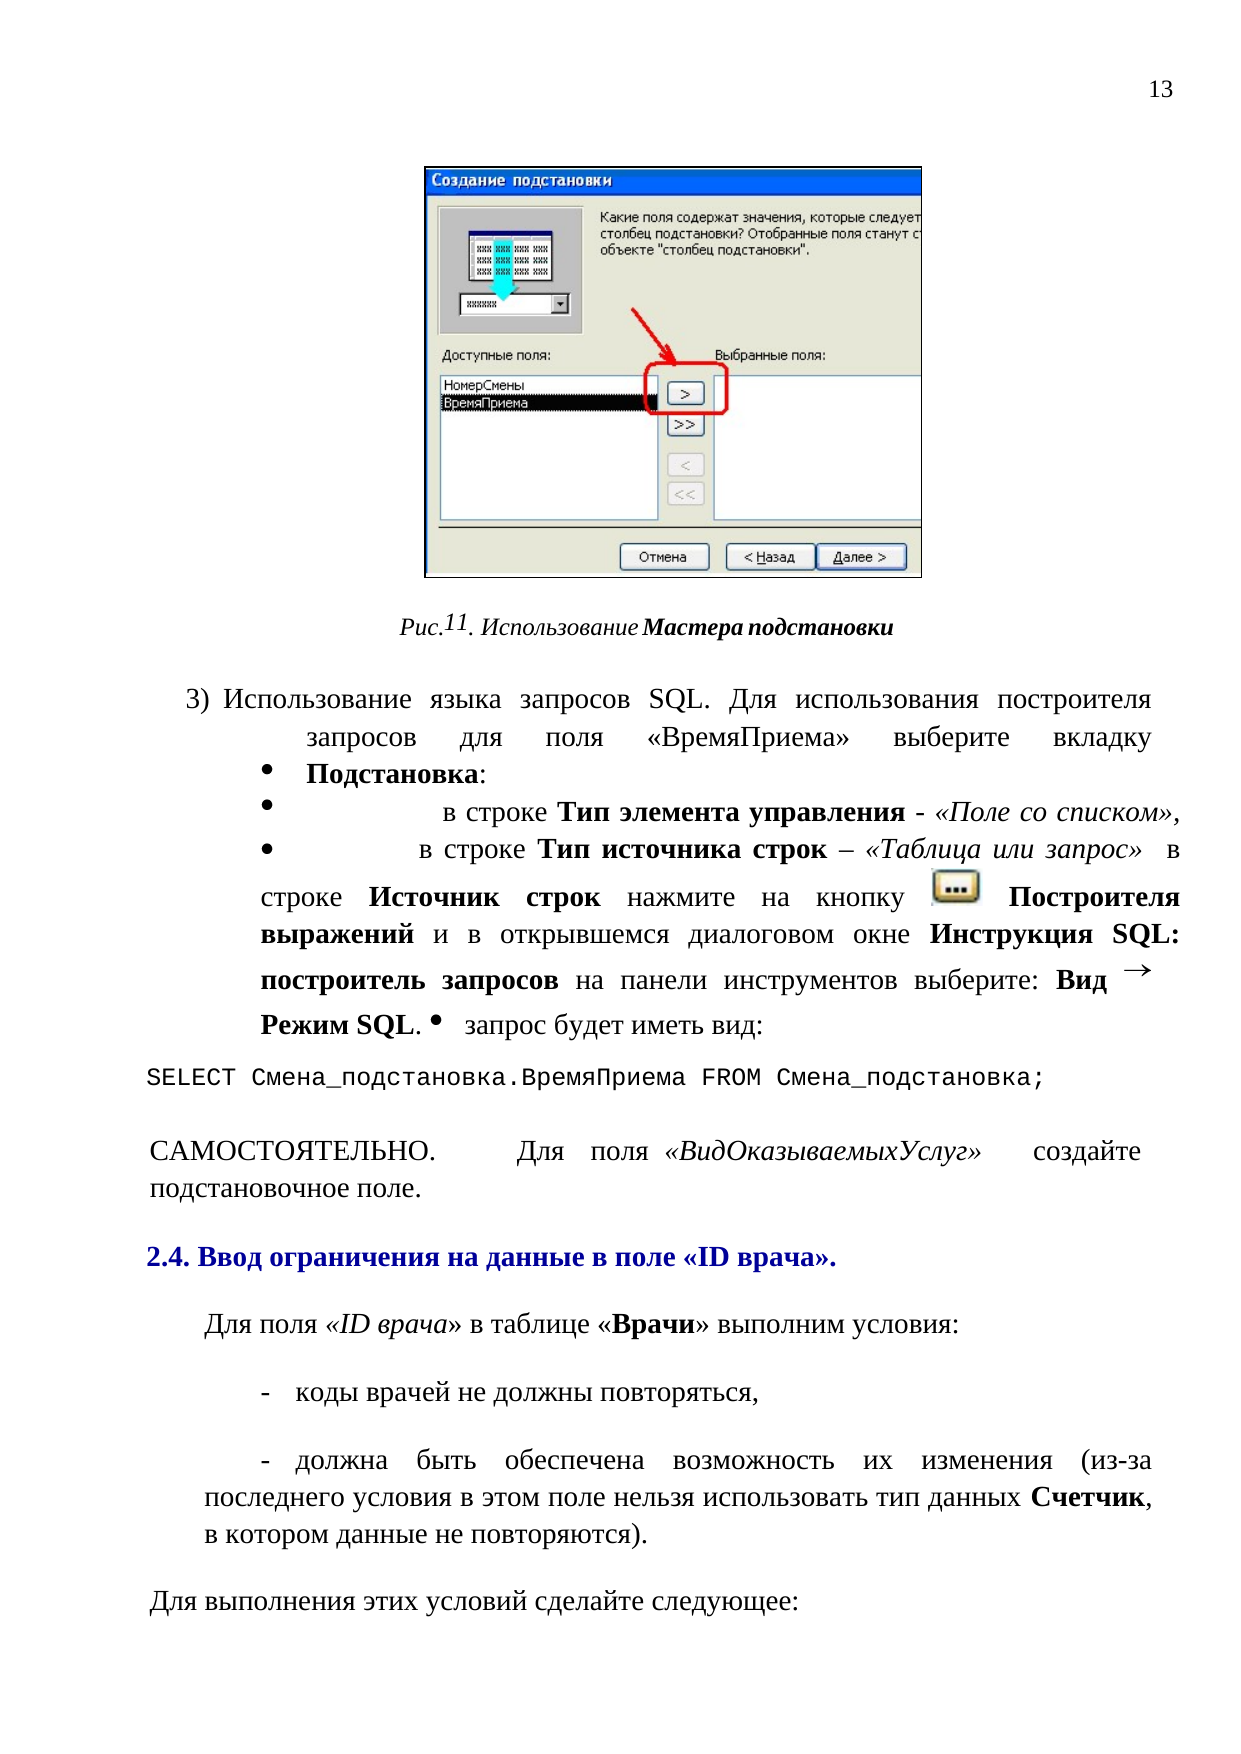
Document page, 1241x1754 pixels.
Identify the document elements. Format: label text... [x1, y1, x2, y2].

picture [931, 868, 983, 906]
list Использование языка запросов SQL. Для использования построителя запросов для поля «ВремяПриема» выберите вкладку Подстановка: [185, 681, 1152, 789]
text SELECT Смена_подстановка.ВремяПриема FROM Смена_подстановка; [146, 1064, 1168, 1093]
text в строке Тип элемента управления - «Поле со списком», в строке Тип источника строк – «Таблица или запрос» в строке Источник строк нажмите на кнопку Построителя выражений и в открывшемся диалоговом окне Инструкция SQL: построитель запросов на панели инструментов выберите: Вид Режим SQL. запрос будет иметь вид: [260, 794, 1180, 1041]
picture [260, 748, 288, 820]
subtitle 2.4. Ввод ограничения на данные в поле «ID врача». [146, 1239, 1157, 1272]
picture [1123, 953, 1181, 981]
text Для поля «ID врача» в таблице «Врачи» выполним условия: [204, 1306, 1152, 1340]
picture [426, 168, 921, 577]
text Для выполнения этих условий сделайте следующее: [149, 1583, 1152, 1617]
text САМОСТОЯТЕЛЬНО. Для поля «ВидОказываемыхУслуг» создайте подстановочное поле. [149, 1133, 1152, 1204]
picture [260, 827, 288, 864]
picture [429, 998, 457, 1035]
list коды врачей не должны повторяться, [204, 1374, 1152, 1407]
list должна быть обеспечена возможность их изменения (из-за последнего условия в этом поле нельзя использовать тип данных Счетчик, в котором данные не повторяются). [204, 1442, 1152, 1550]
